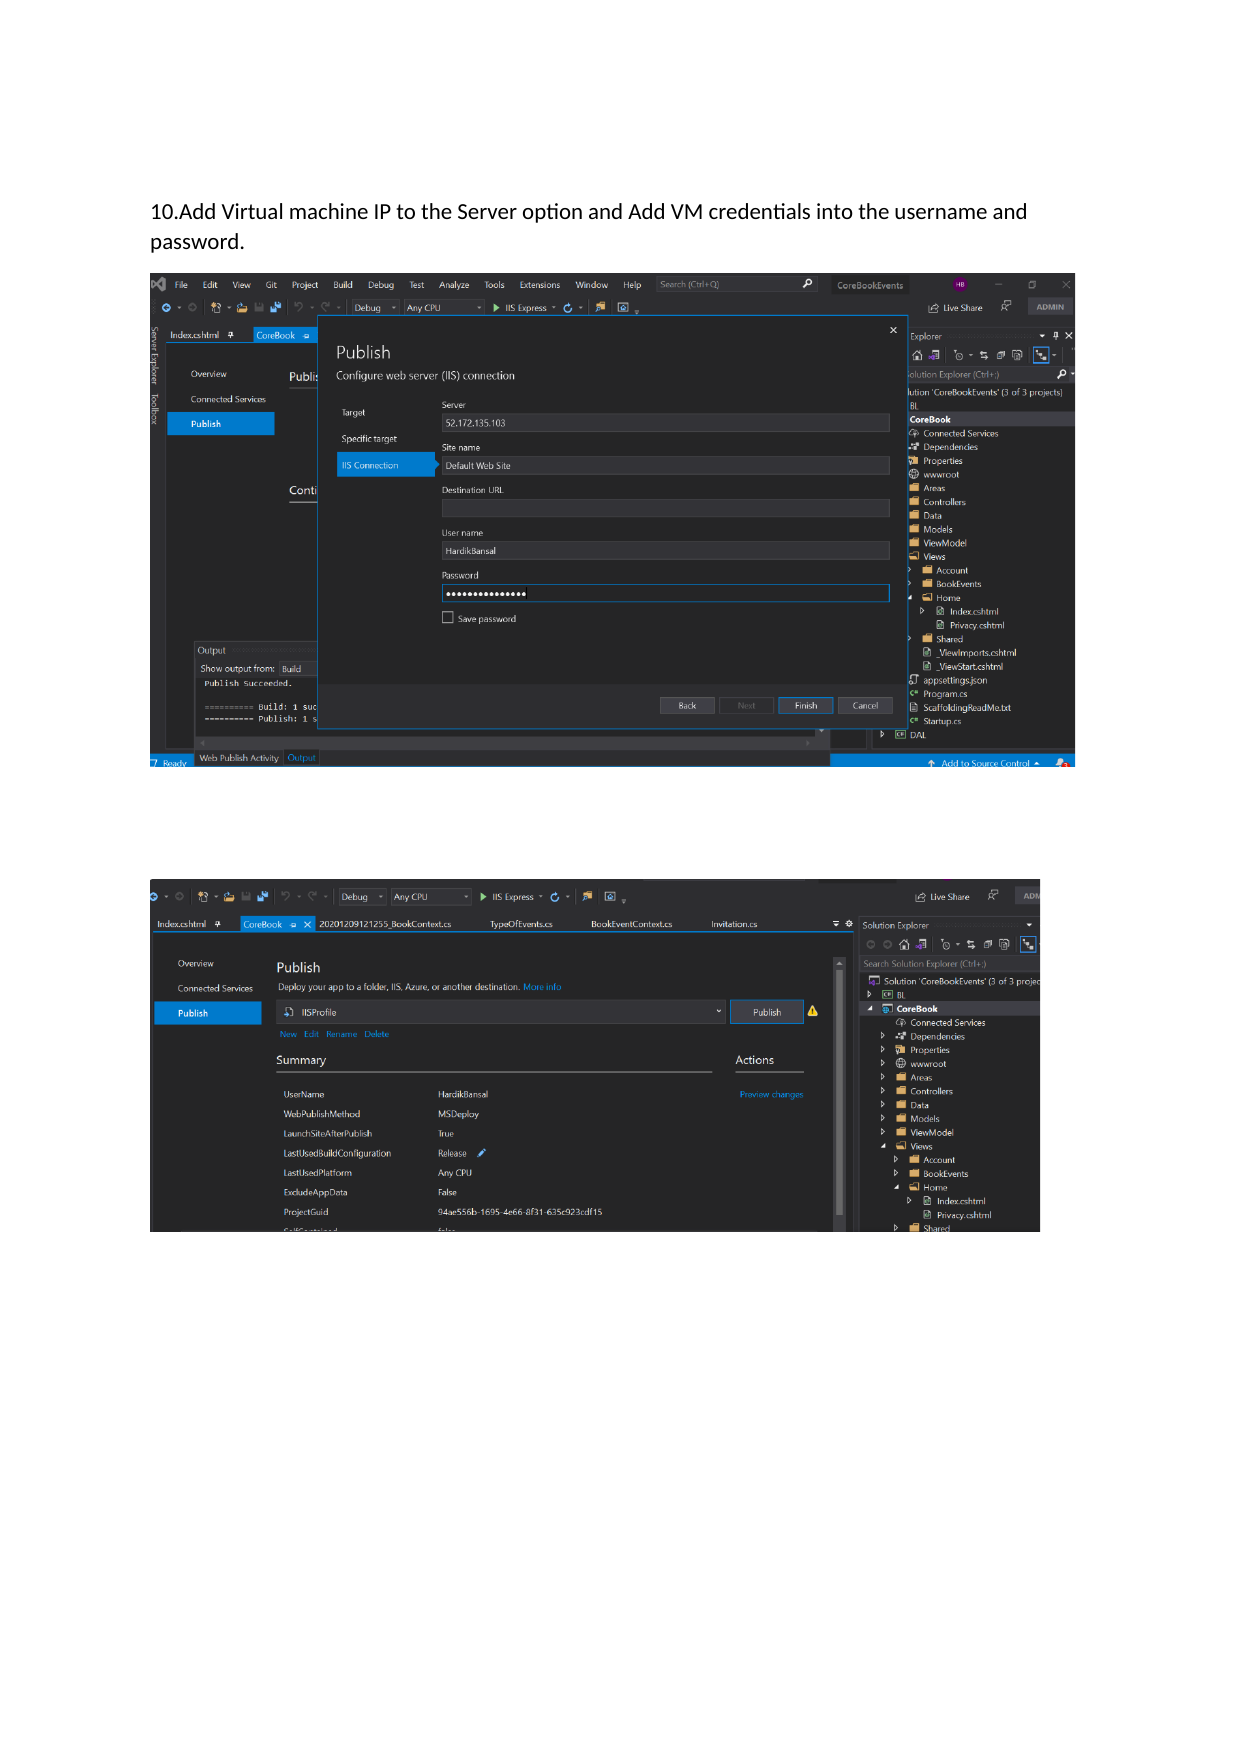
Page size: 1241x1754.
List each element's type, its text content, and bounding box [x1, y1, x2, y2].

picture [150, 273, 1075, 767]
picture [150, 879, 1041, 1232]
text 10.Add Virtual machine IP to the Server option and Add VM credentials into the username and password. [150, 197, 1090, 255]
